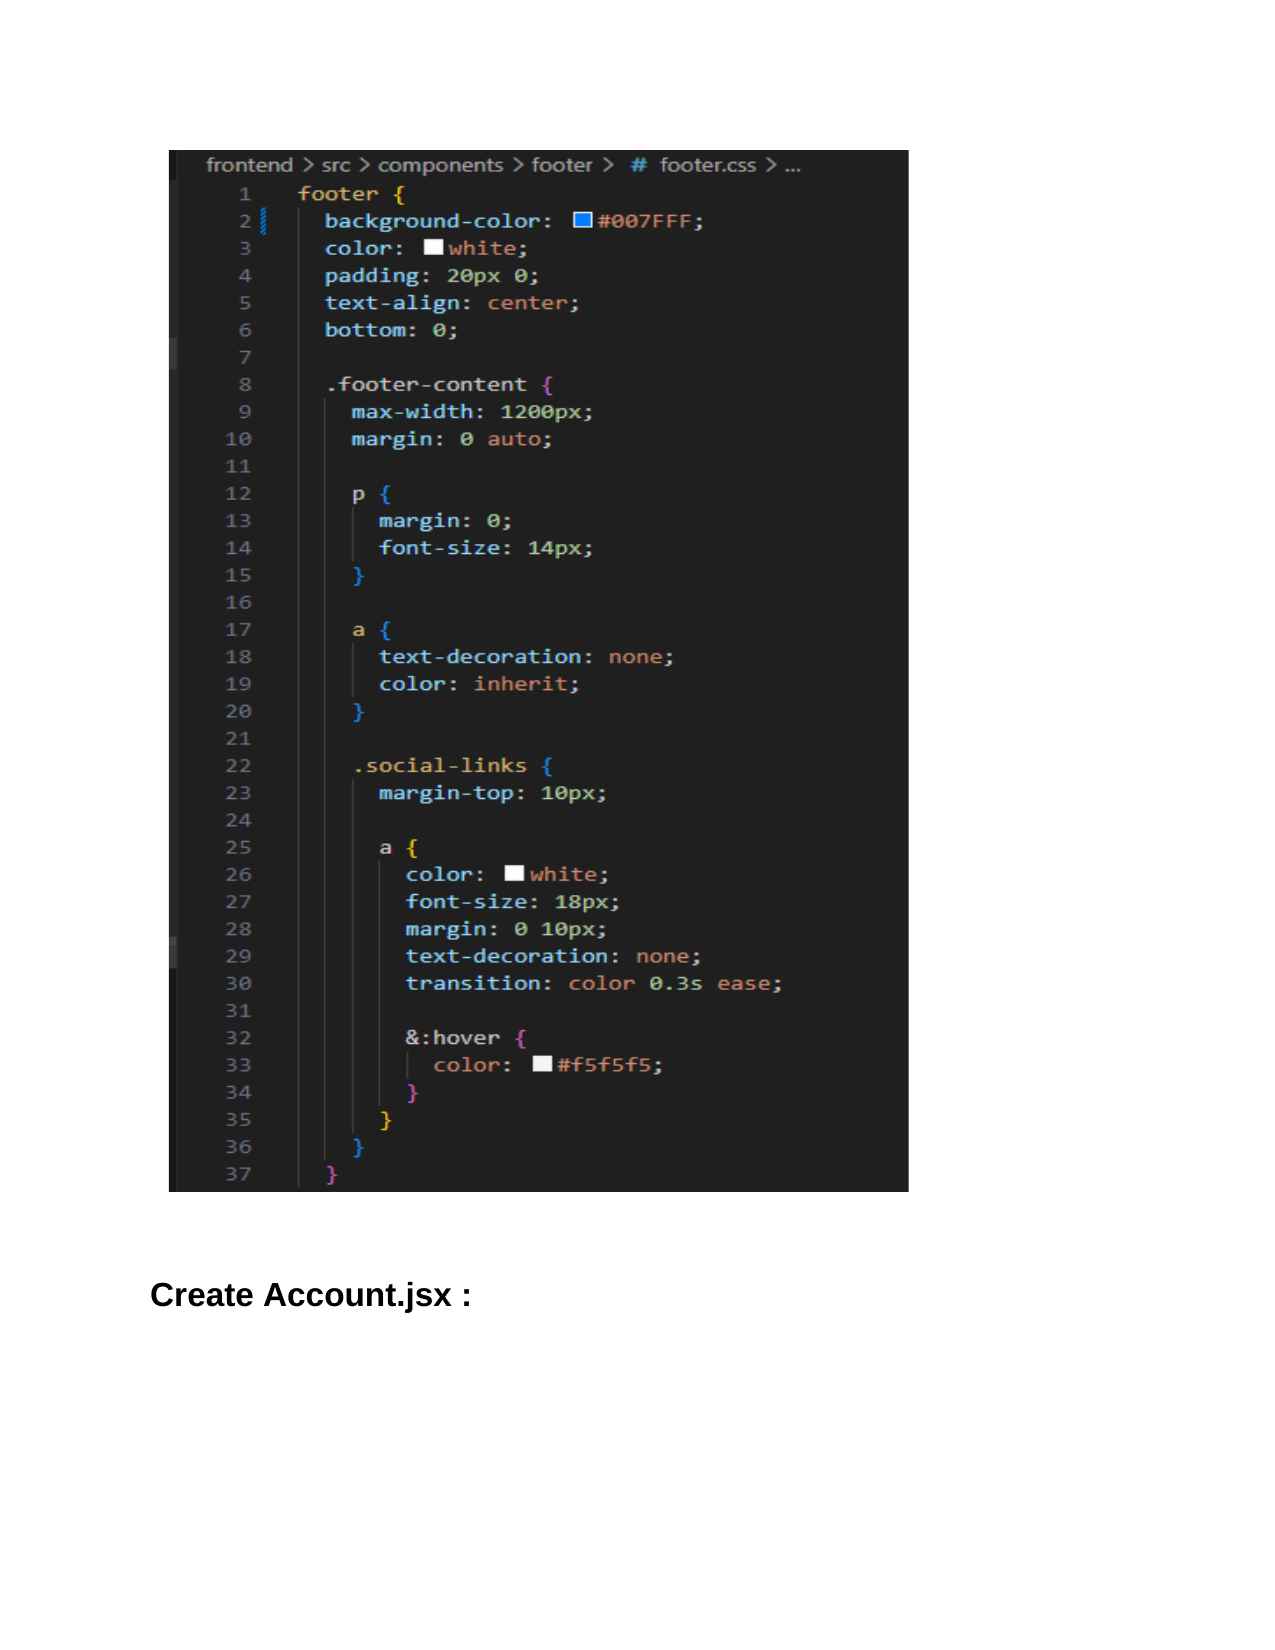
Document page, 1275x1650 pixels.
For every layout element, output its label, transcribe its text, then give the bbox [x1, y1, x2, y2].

text Create Account.jsx : [150, 1275, 1125, 1314]
